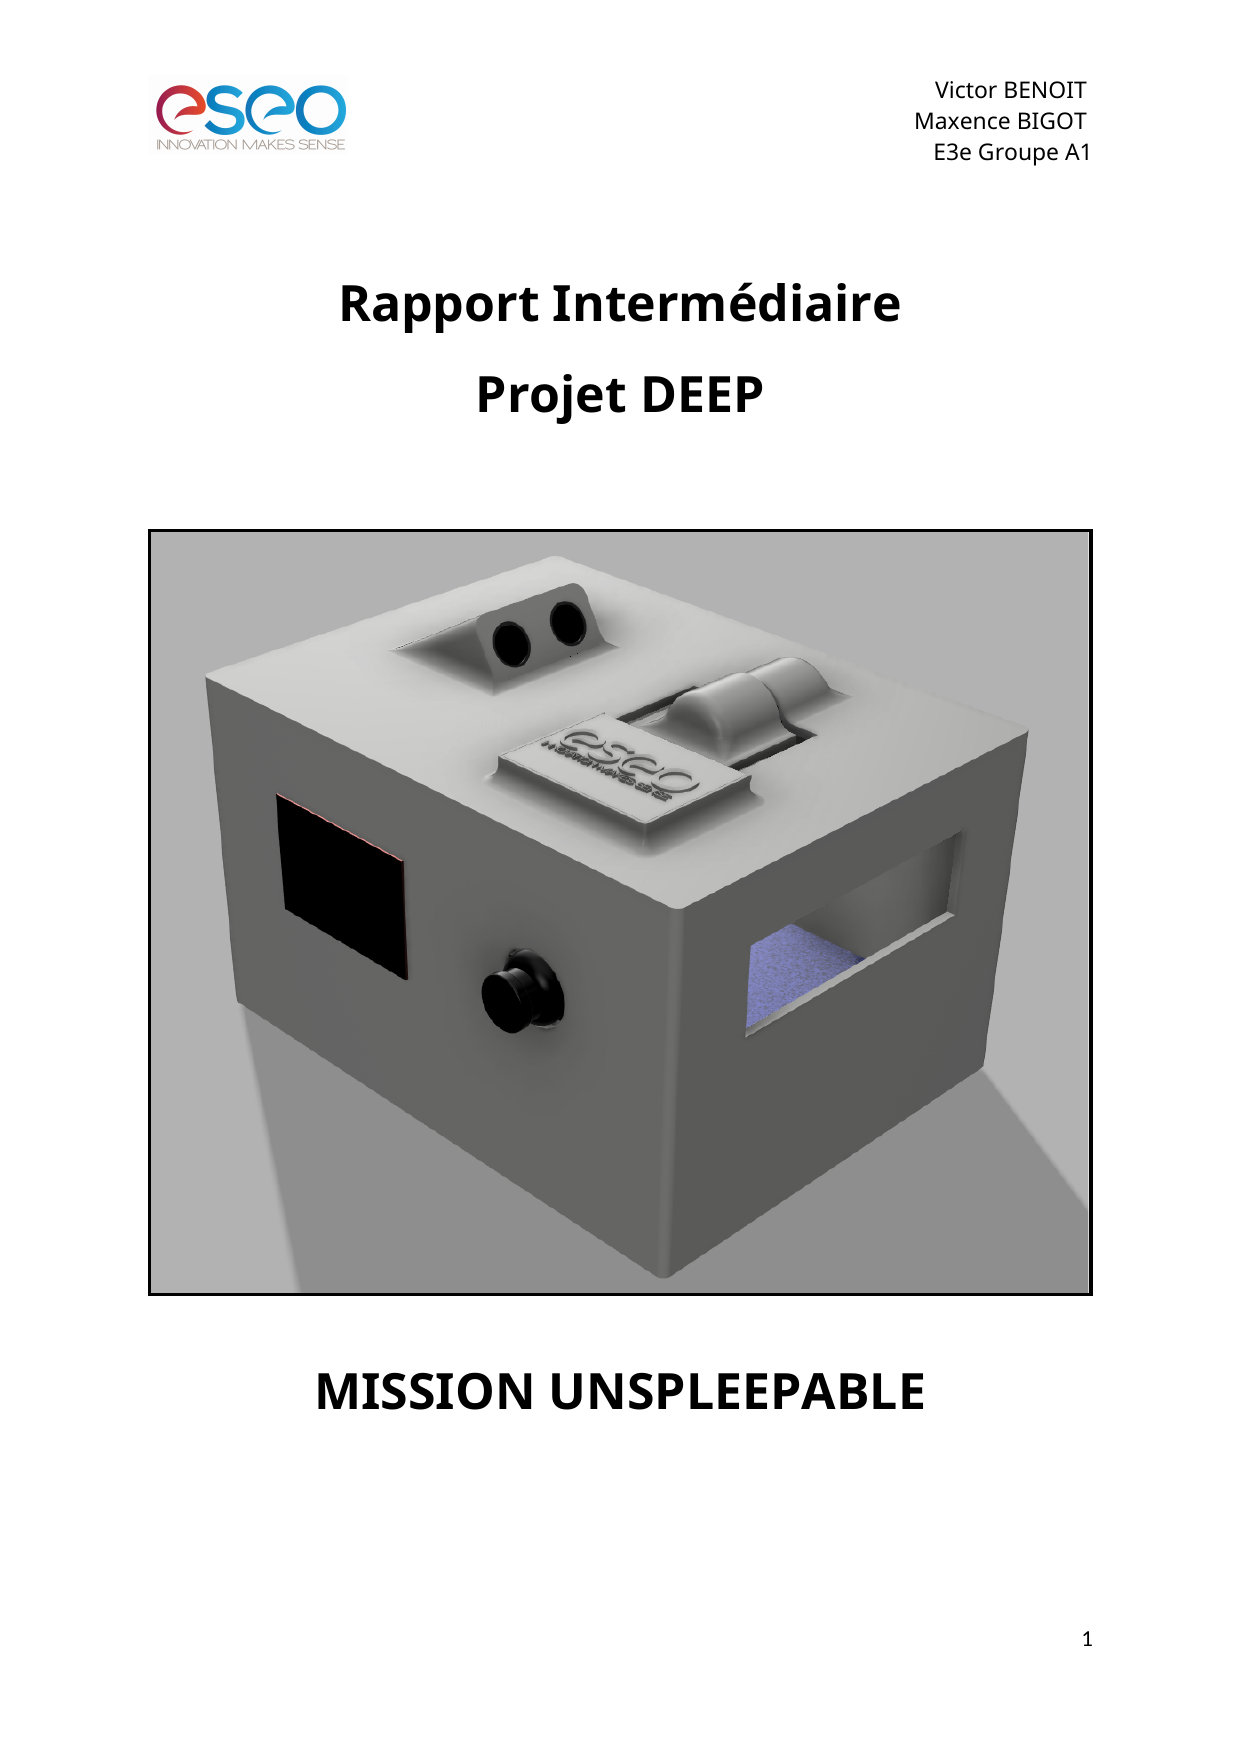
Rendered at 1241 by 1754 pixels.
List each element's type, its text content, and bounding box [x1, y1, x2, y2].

text Rapport Intermédiaire [148, 268, 1093, 336]
picture [151, 532, 1088, 1293]
picture [147, 75, 348, 155]
text Projet DEEP [148, 358, 1093, 427]
text MISSION UNSPLEEPABLE [148, 1296, 1093, 1424]
